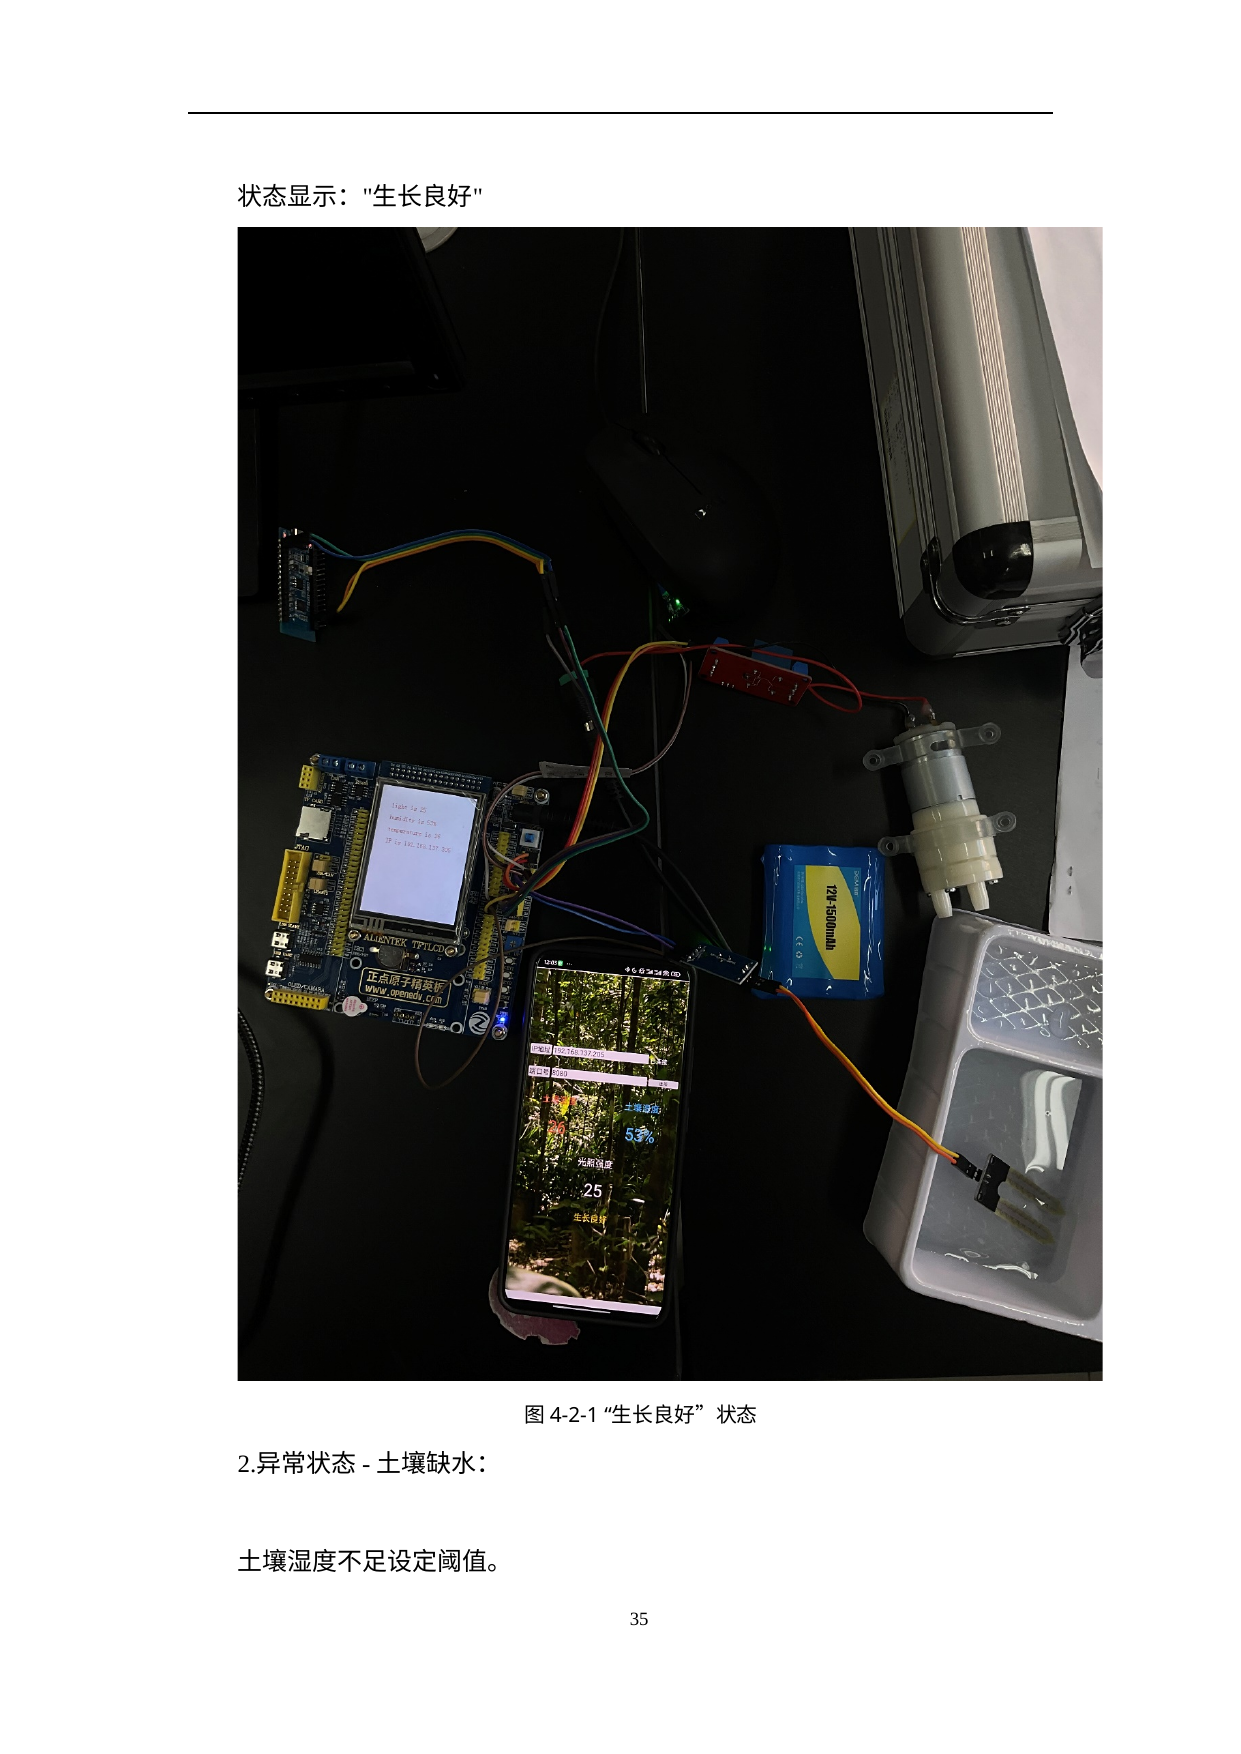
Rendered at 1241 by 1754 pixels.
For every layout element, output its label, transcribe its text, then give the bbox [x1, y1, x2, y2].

text 土壤湿度不足设定阈值。 [187, 1527, 1053, 1592]
text 图4-2-1 “生长良好”状态 [187, 1397, 1053, 1429]
text 2.异常状态 - 土壤缺水： [187, 1429, 1053, 1494]
text 状态显示："生长良好" [187, 162, 1053, 227]
picture [237, 227, 1103, 1381]
